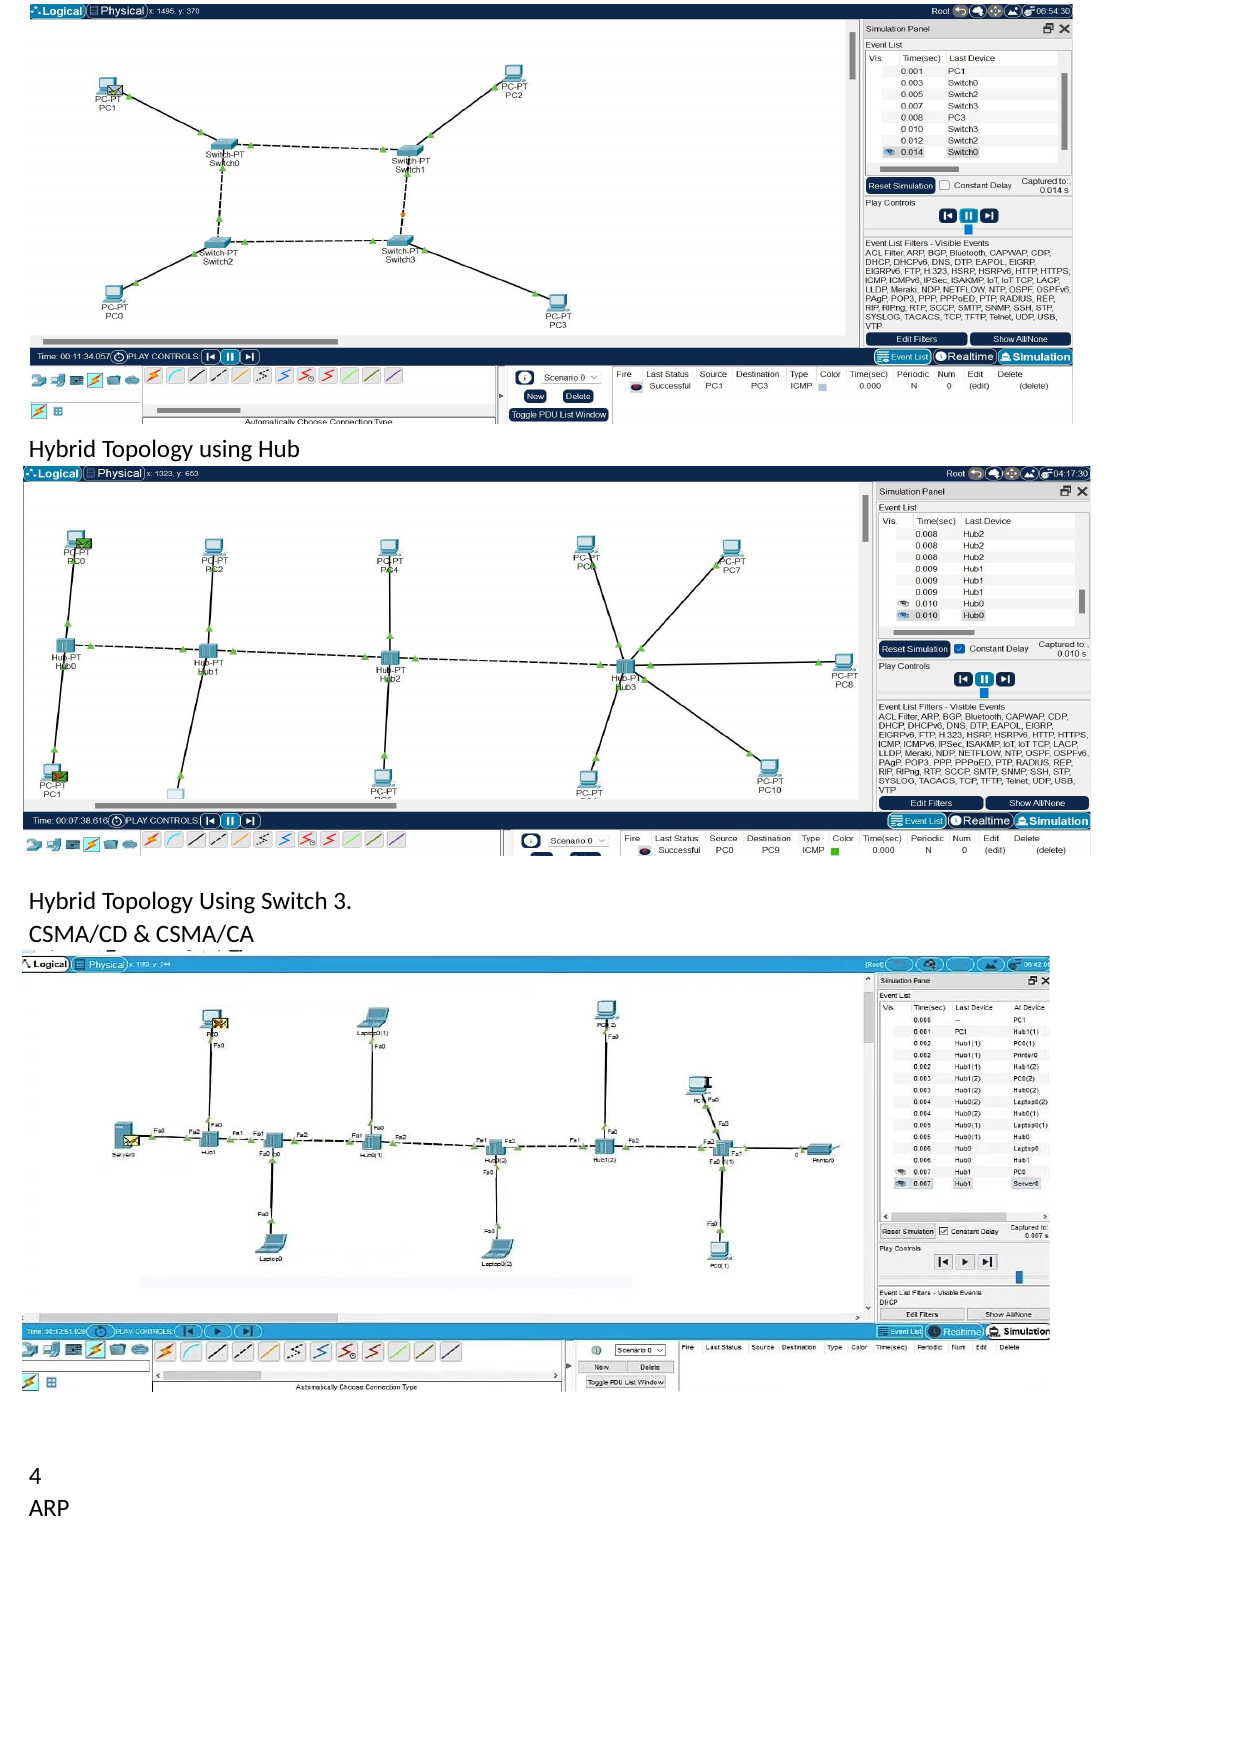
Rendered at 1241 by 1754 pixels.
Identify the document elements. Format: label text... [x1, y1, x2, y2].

picture [43, 7, 48, 15]
text Hybrid Topology Using Switch 3. [28, 885, 527, 916]
picture [22, 950, 1050, 1392]
text 4 [28, 1460, 527, 1490]
text Hybrid Topology using Hub [28, 433, 527, 464]
picture [23, 466, 1091, 856]
text ARP [28, 1492, 527, 1523]
picture [30, 4, 1073, 424]
text CSMA/CD & CSMA/CA [28, 918, 527, 948]
